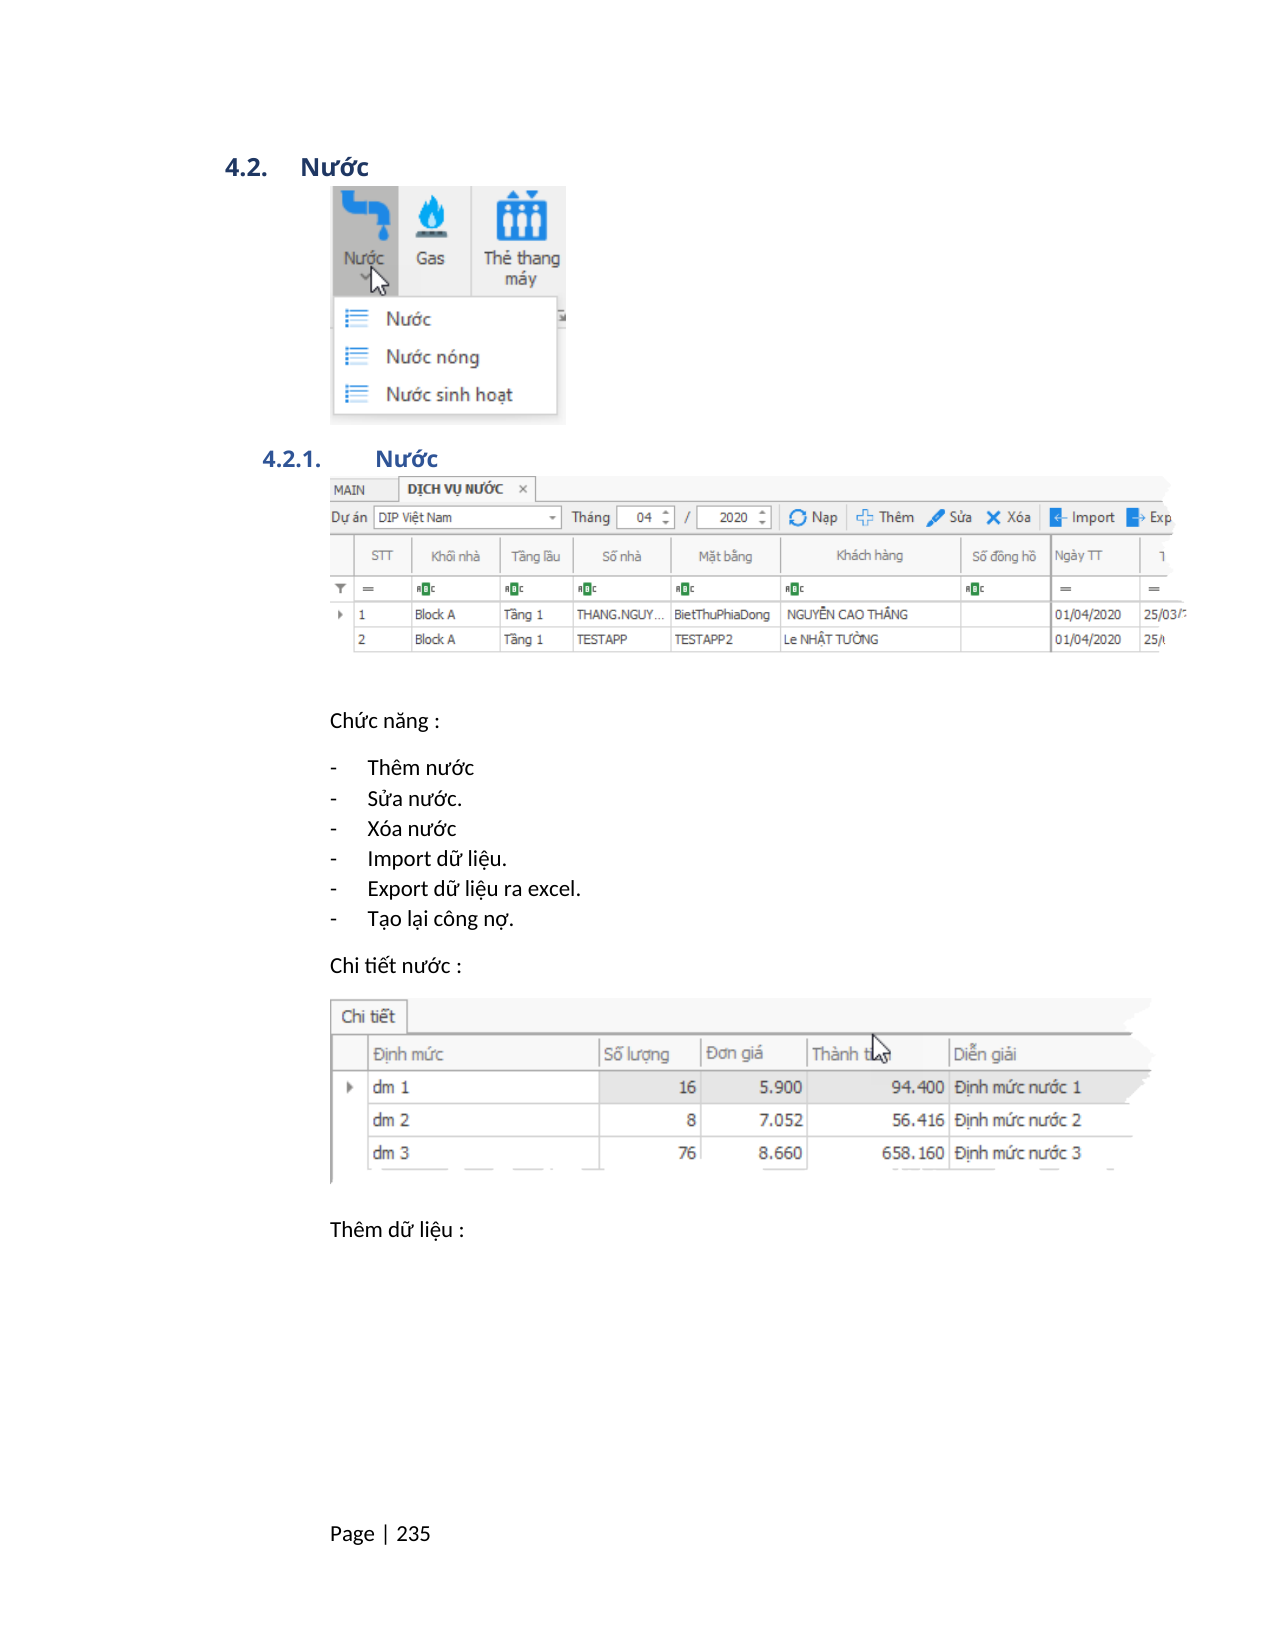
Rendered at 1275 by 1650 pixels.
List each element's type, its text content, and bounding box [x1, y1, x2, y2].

picture [330, 998, 1166, 1197]
picture [330, 476, 1196, 688]
subtitle Nước [225, 150, 1125, 184]
picture [330, 186, 566, 425]
list Export dữ liệu ra excel. [330, 874, 1125, 902]
list Thêm nước [330, 753, 1125, 781]
text Chức năng : [330, 707, 1125, 734]
text Chi tiết nước : [330, 951, 1125, 979]
list Xóa nước [330, 814, 1125, 842]
list Sửa nước. [330, 784, 1125, 812]
list Tạo lại công nợ. [330, 904, 1125, 932]
list Import dữ liệu. [330, 844, 1125, 872]
text Thêm dữ liệu : [330, 1216, 1125, 1243]
subtitle Nước [262, 443, 1125, 474]
